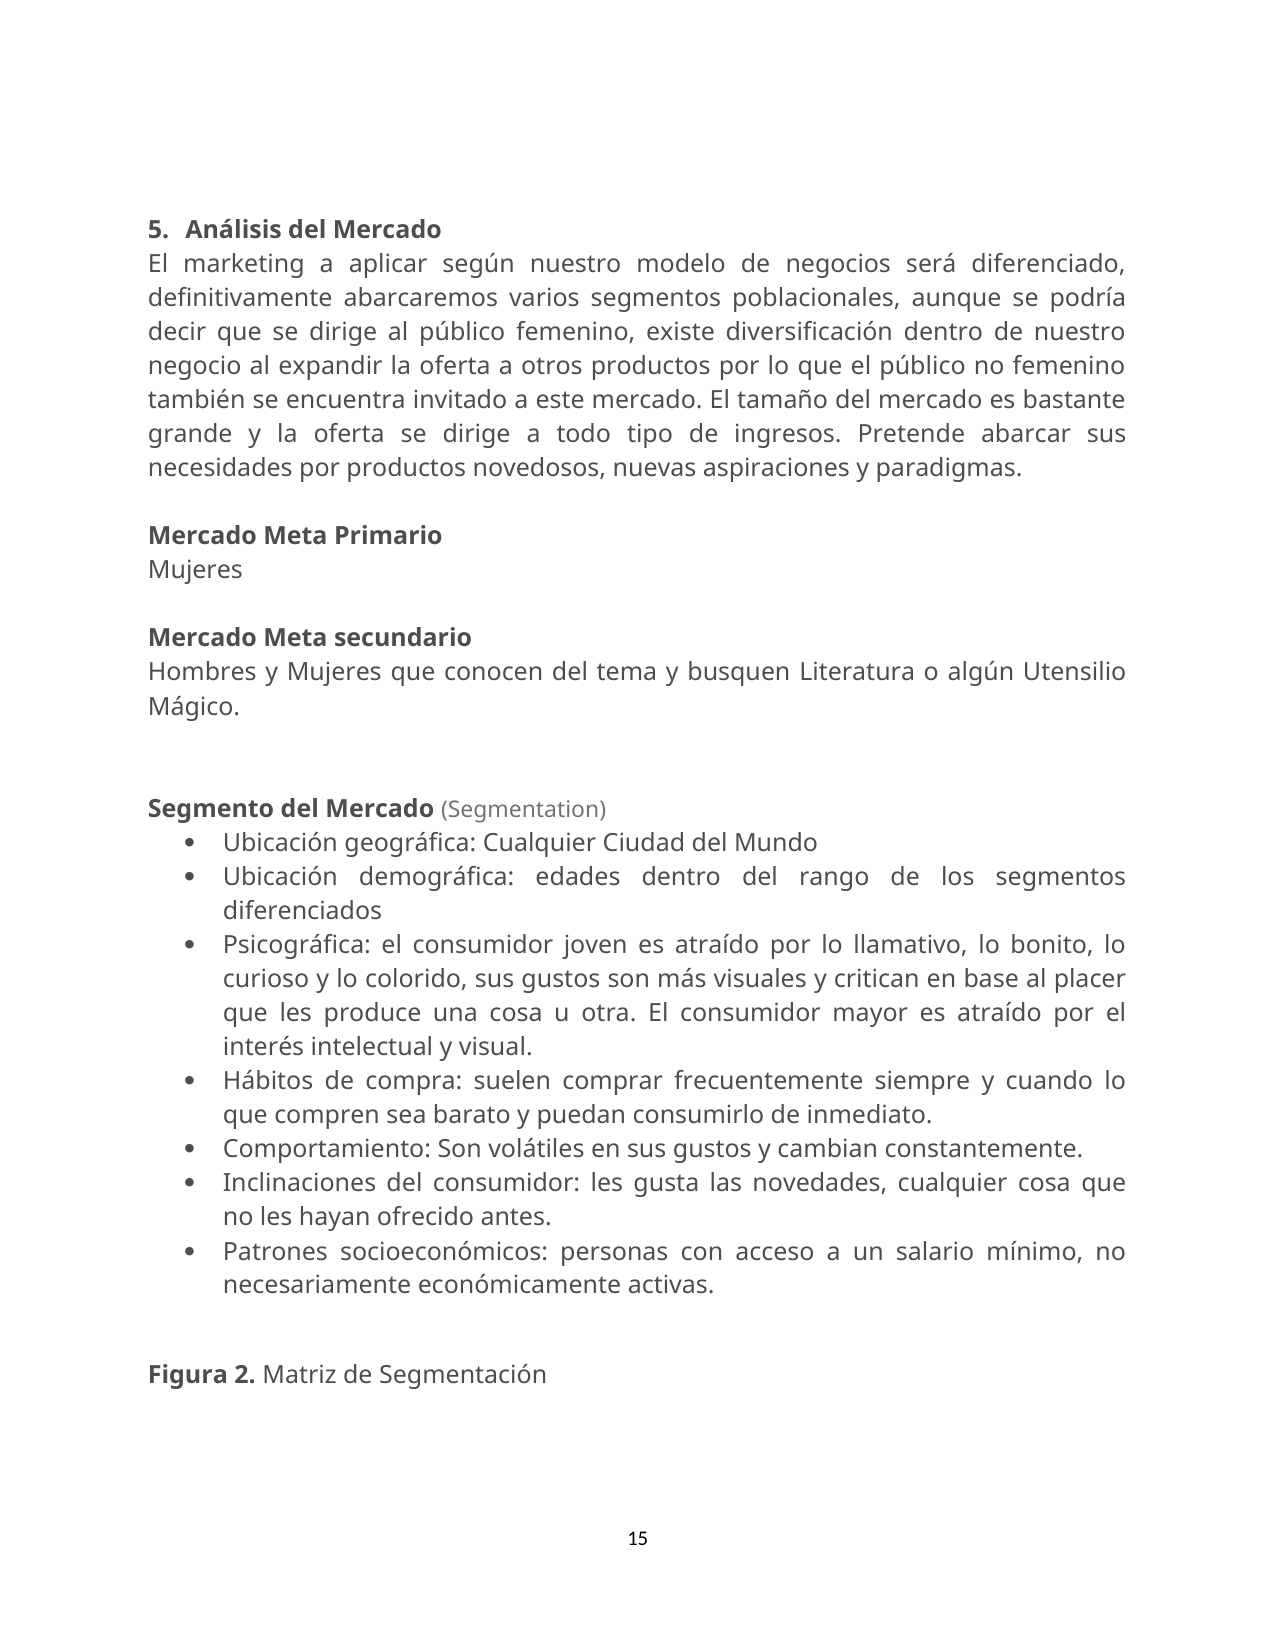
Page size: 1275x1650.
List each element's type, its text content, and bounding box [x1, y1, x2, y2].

list Inclinaciones del consumidor: les gusta las novedades, cualquier cosa que no les hayan ofrecido antes. [185, 1165, 1127, 1233]
list Mercado Meta Primario [148, 518, 1127, 552]
list Comportamiento: Son volátiles en sus gustos y cambian constantemente. [185, 1131, 1127, 1165]
list Mujeres [148, 552, 1127, 586]
list Hábitos de compra: suelen comprar frecuentemente siempre y cuando lo que compren sea barato y puedan consumirlo de inmediato. [185, 1063, 1127, 1131]
list El marketing a aplicar según nuestro modelo de negocios será diferenciado, definitivamente abarcaremos varios segmentos poblacionales, aunque se podría decir que se dirige al público femenino, existe diversificación dentro de nuestro negocio al expandir la oferta a otros productos por lo que el público no femenino también se encuentra invitado a este mercado. El tamaño del mercado es bastante grande y la oferta se dirige a todo tipo de ingresos. Pretende abarcar sus necesidades por productos novedosos, nuevas aspiraciones y paradigmas. [148, 245, 1127, 484]
list Segmento del Mercado (Segmentation) [148, 790, 1127, 824]
list Análisis del Mercado [148, 211, 1127, 245]
list Mercado Meta secundario [148, 620, 1127, 654]
text Figura 2. Matriz de Segmentación [148, 1356, 1127, 1390]
list Hombres y Mujeres que conocen del tema y busquen Literatura o algún Utensilio Mágico. [148, 654, 1127, 722]
list Patrones socioeconómicos: personas con acceso a un salario mínimo, no necesariamente económicamente activas. [185, 1233, 1127, 1301]
list Psicográfica: el consumidor joven es atraído por lo llamativo, lo bonito, lo curioso y lo colorido, sus gustos son más visuales y critican en base al placer que les produce una cosa u otra. El consumidor mayor es atraído por el interés intelectual y visual. [185, 927, 1127, 1063]
list Ubicación geográfica: Cualquier Ciudad del Mundo [185, 824, 1127, 858]
list Ubicación demográfica: edades dentro del rango de los segmentos diferenciados [185, 858, 1127, 927]
